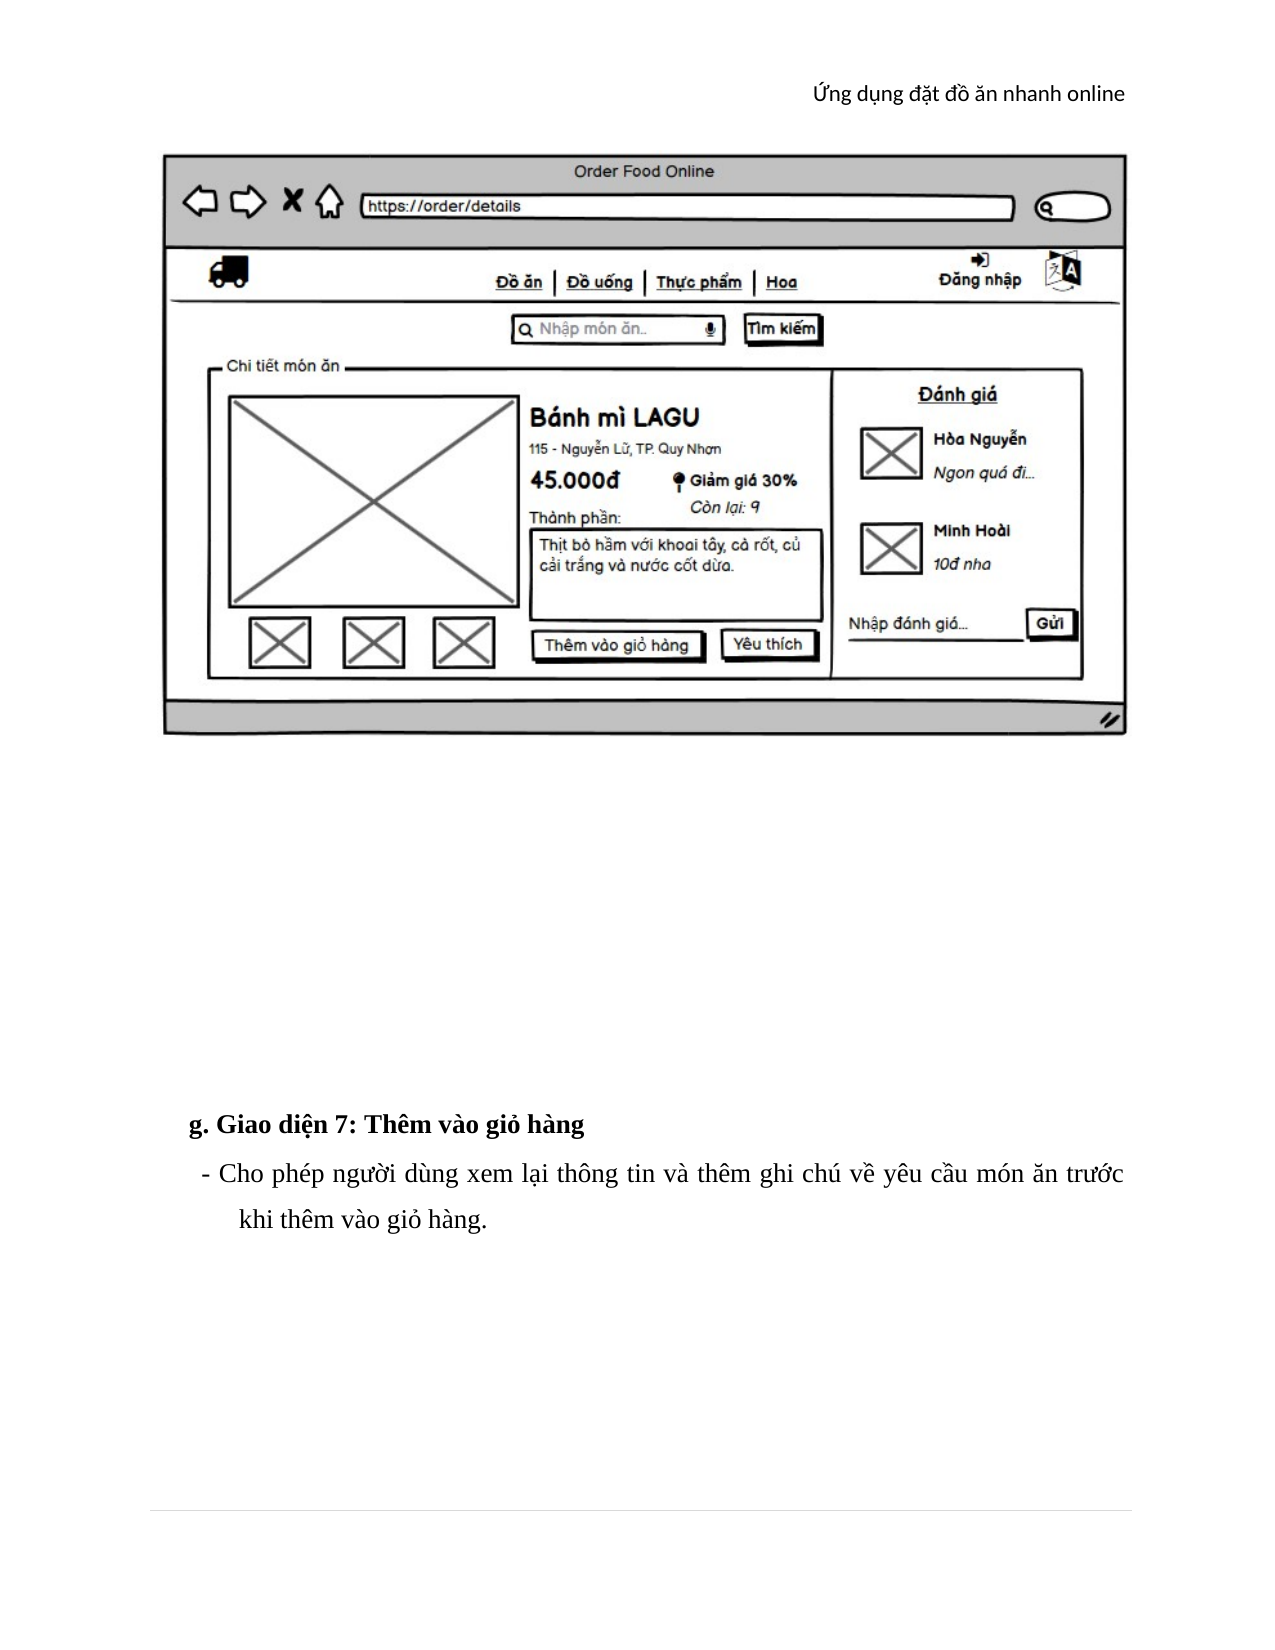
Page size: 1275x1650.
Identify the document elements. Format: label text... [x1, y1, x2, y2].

text - Cho phép người dùng xem lại thông tin và thêm ghi chú về yêu cầu món ăn trước khi thêm vào giỏ hàng. [201, 1157, 1126, 1234]
picture [157, 150, 1133, 740]
text g. Giao diện 7: Thêm vào giỏ hàng [189, 1109, 1132, 1140]
